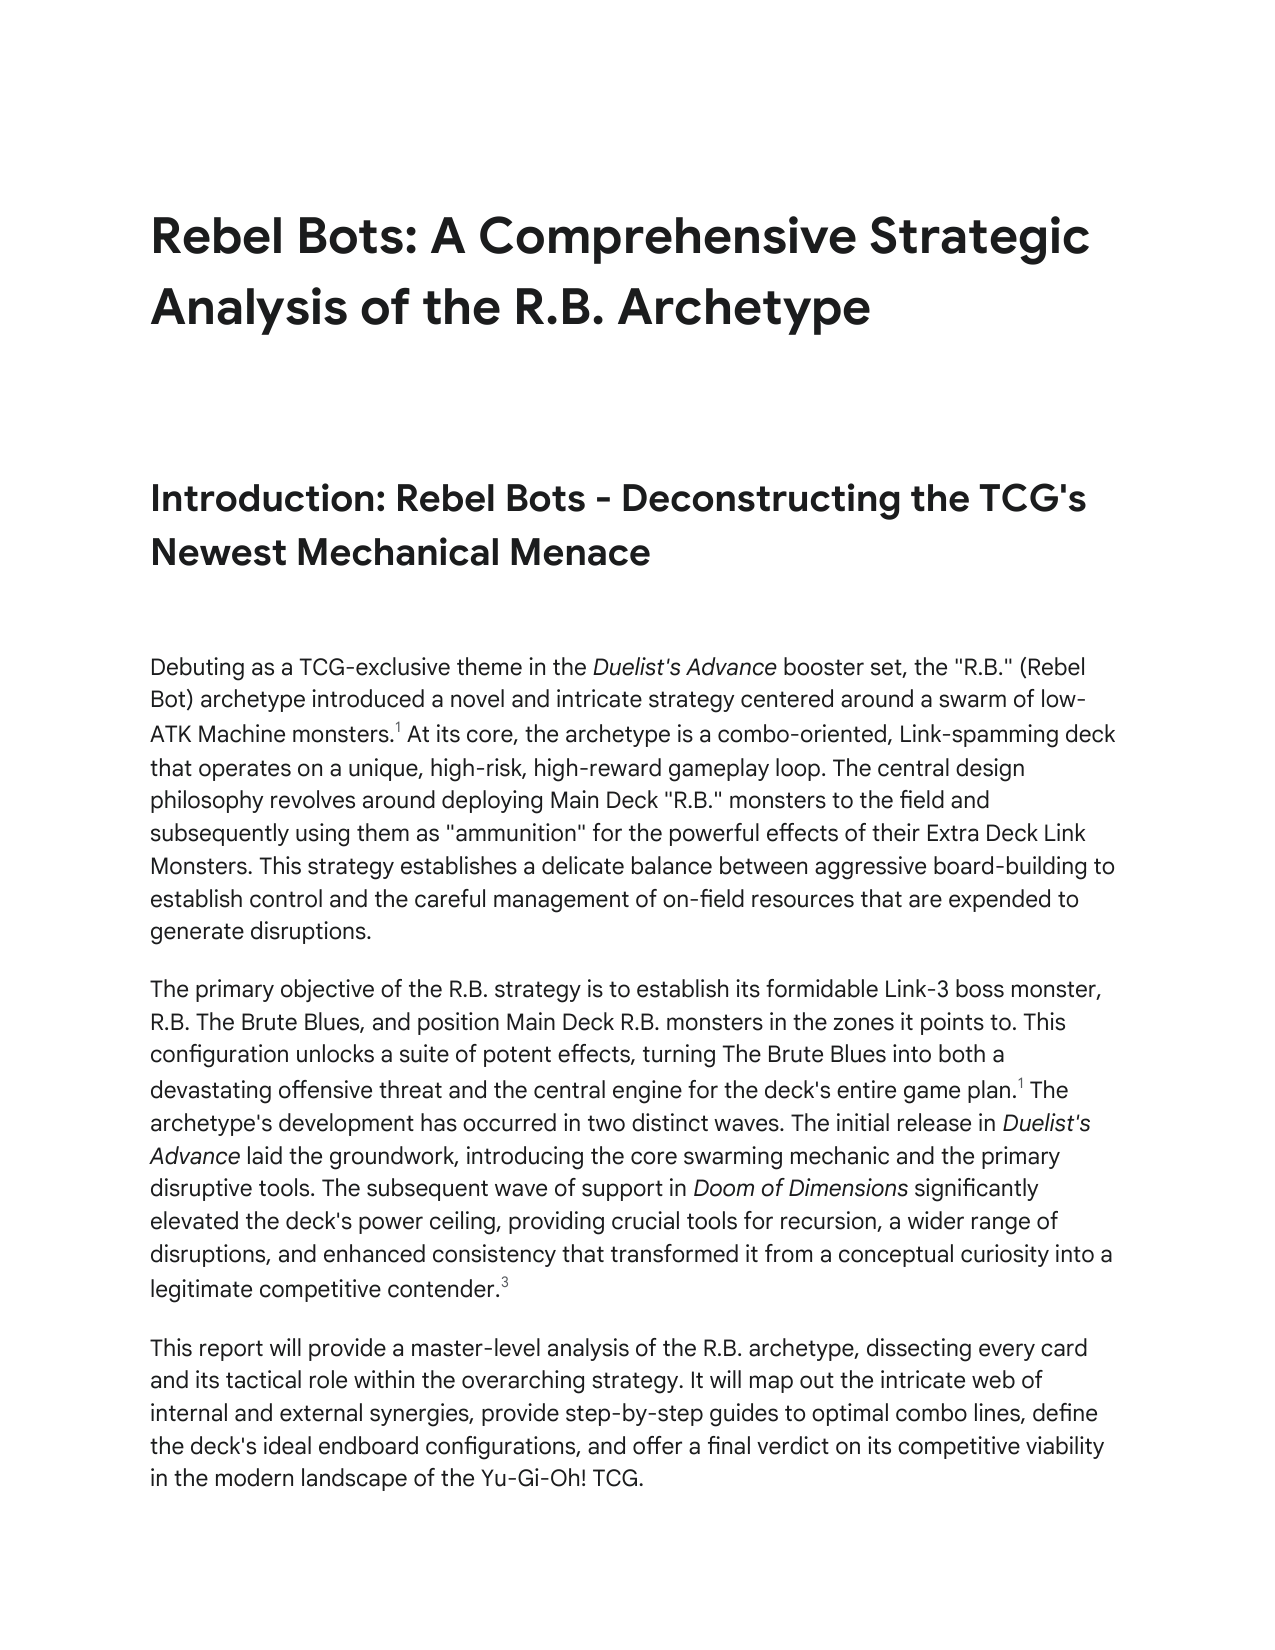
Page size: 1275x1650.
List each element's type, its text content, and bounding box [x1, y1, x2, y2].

subtitle Rebel Bots: A Comprehensive Strategic Analysis of the R.B. Archetype [150, 205, 1125, 339]
text This report will provide a master-level analysis of the R.B. archetype, dissecting every card and its tactical role within the overarching strategy. It will map out the intricate web of internal and external synergies, provide step-by-step guides to optimal combo lines, define the deck's ideal endboard configurations, and offer a final verdict on its competitive viability in the modern landscape of the Yu-Gi-Oh! TCG. [150, 1334, 1125, 1493]
subtitle Introduction: Rebel Bots - Deconstructing the TCG's Newest Mechanical Menace [150, 476, 1125, 576]
text The primary objective of the R.B. strategy is to establish its formidable Link-3 boss monster, R.B. The Brute Blues, and position Main Deck R.B. monsters in the zones it points to. This configuration unlocks a suite of potent effects, turning The Brute Blues into both a devastating offensive threat and the central engine for the deck's entire game plan.1 The archetype's development has occurred in two distinct waves. The initial release in Duelist's Advance laid the groundwork, introducing the core swarming mechanic and the primary disruptive tools. The subsequent wave of support in Doom of Dimensions significantly elevated the deck's power ceiling, providing crucial tools for recursion, a wider range of disruptions, and enhanced consistency that transformed it from a conceptual curiosity into a legitimate competitive contender.3 [150, 975, 1125, 1304]
text Debuting as a TCG-exclusive theme in the Duelist's Advance booster set, the "R.B." (Rebel Bot) archetype introduced a novel and intricate strategy centered around a swarm of low-ATK Machine monsters.1 At its core, the archetype is a combo-oriented, Link-spamming deck that operates on a unique, high-risk, high-reward gameplay loop. The central design philosophy revolves around deploying Main Deck "R.B." monsters to the field and subsequently using them as "ammunition" for the powerful effects of their Extra Deck Link Monsters. This strategy establishes a delicate balance between aggressive board-building to establish control and the careful management of on-field resources that are expended to generate disruptions. [150, 653, 1125, 946]
